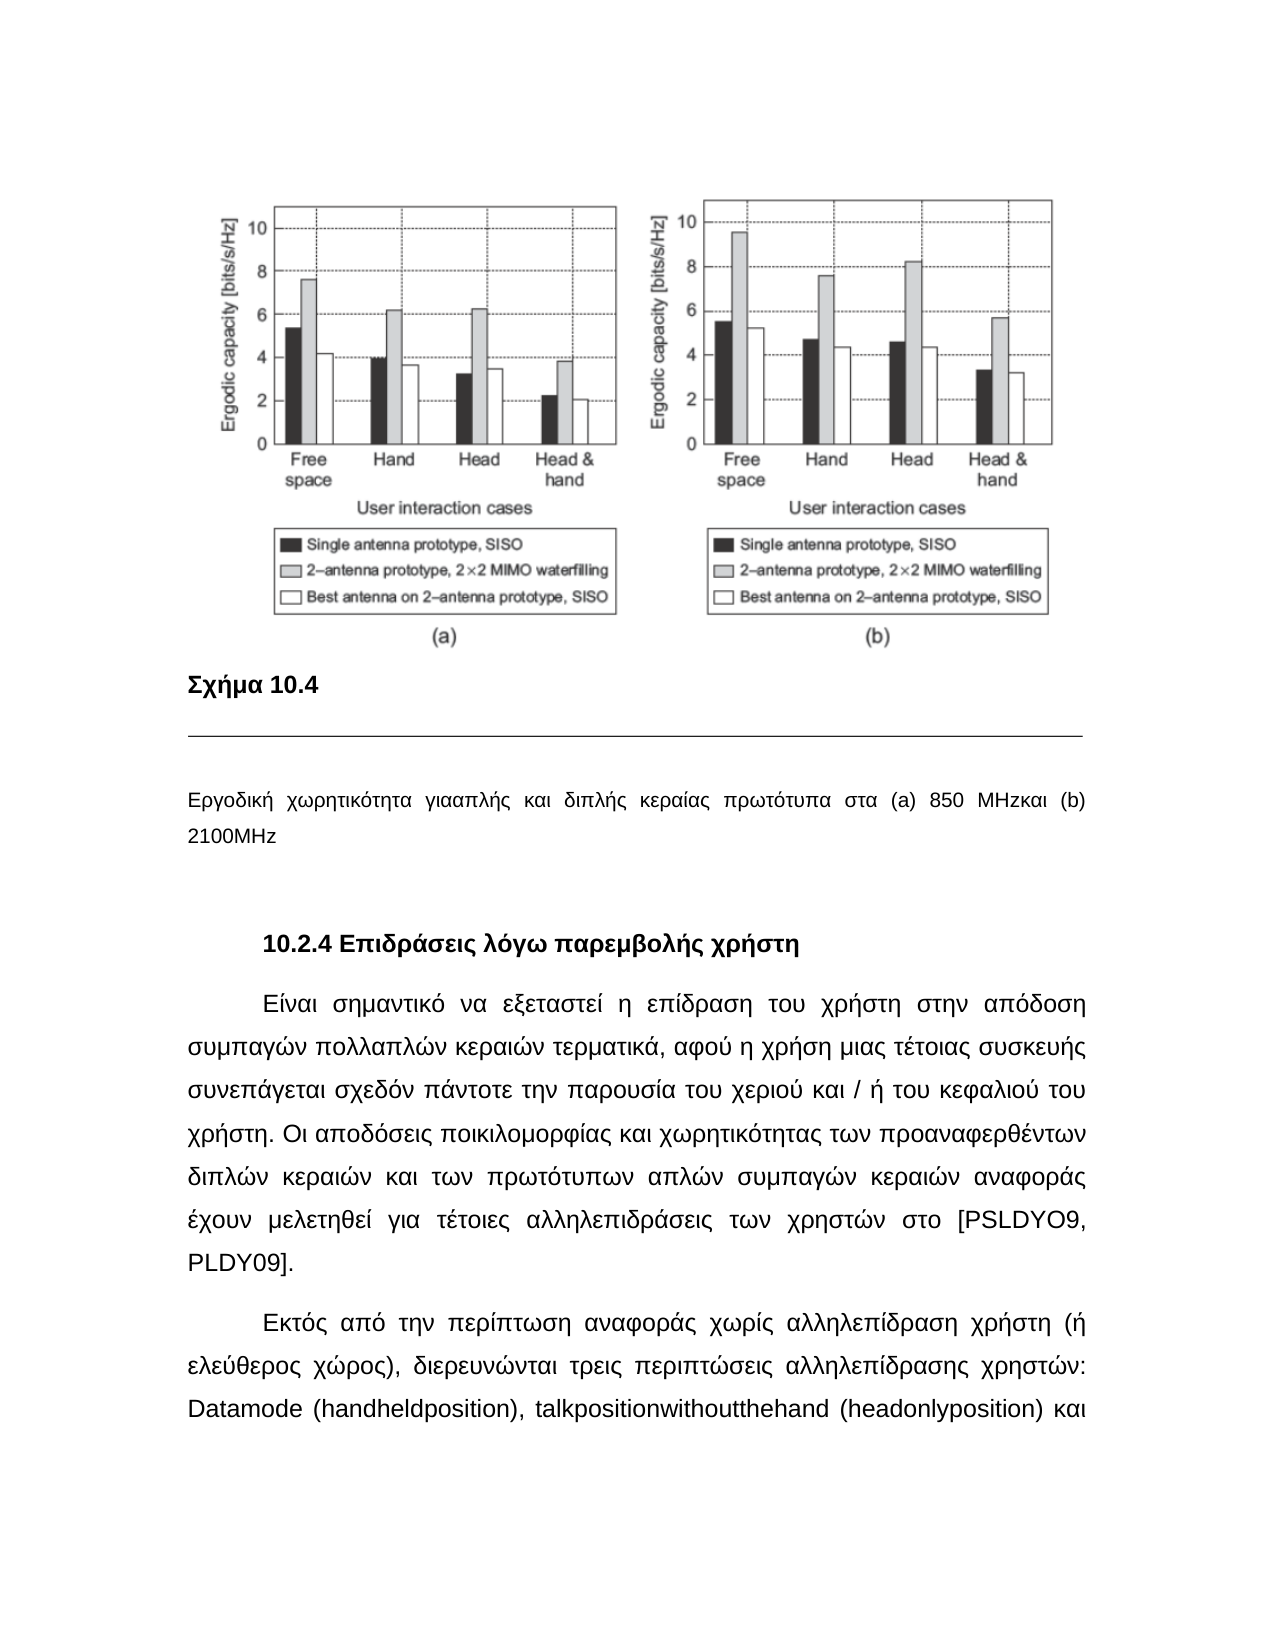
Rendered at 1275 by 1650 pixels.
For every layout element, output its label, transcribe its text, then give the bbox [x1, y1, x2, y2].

text Εργοδική χωρητικότητα γιααπλής και διπλής κεραίας πρωτότυπα στα (a) 850 MHzκαι (b) 2100MHz [187, 788, 1087, 848]
picture [187, 150, 1088, 656]
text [187, 1308, 1087, 1423]
text Είναι σημαντικό να εξεταστεί η επίδραση του χρήστη στην απόδοση συμπαγών πολλαπλών κεραιών τερματικά, αφού η χρήση μιας τέτοιας συσκευής συνεπάγεται σχεδόν πάντοτε την παρουσία του χεριού και / ή του κεφαλιού του χρήστη. Οι αποδόσεις ποικιλομορφίας και χωρητικότητας των προαναφερθέντων διπλών κεραιών και των πρωτότυπων απλών συμπαγών κεραιών αναφοράς έχουν μελετηθεί για τέτοιες αλληλεπιδράσεις των χρηστών στο [PSLDYO9, PLDY09]. [187, 989, 1087, 1277]
picture [187, 729, 1088, 745]
text 10.2.4 Επιδράσεις λόγω παρεμβολής χρήστη [187, 929, 1087, 958]
text Σχήμα 10.4 [187, 656, 1087, 699]
